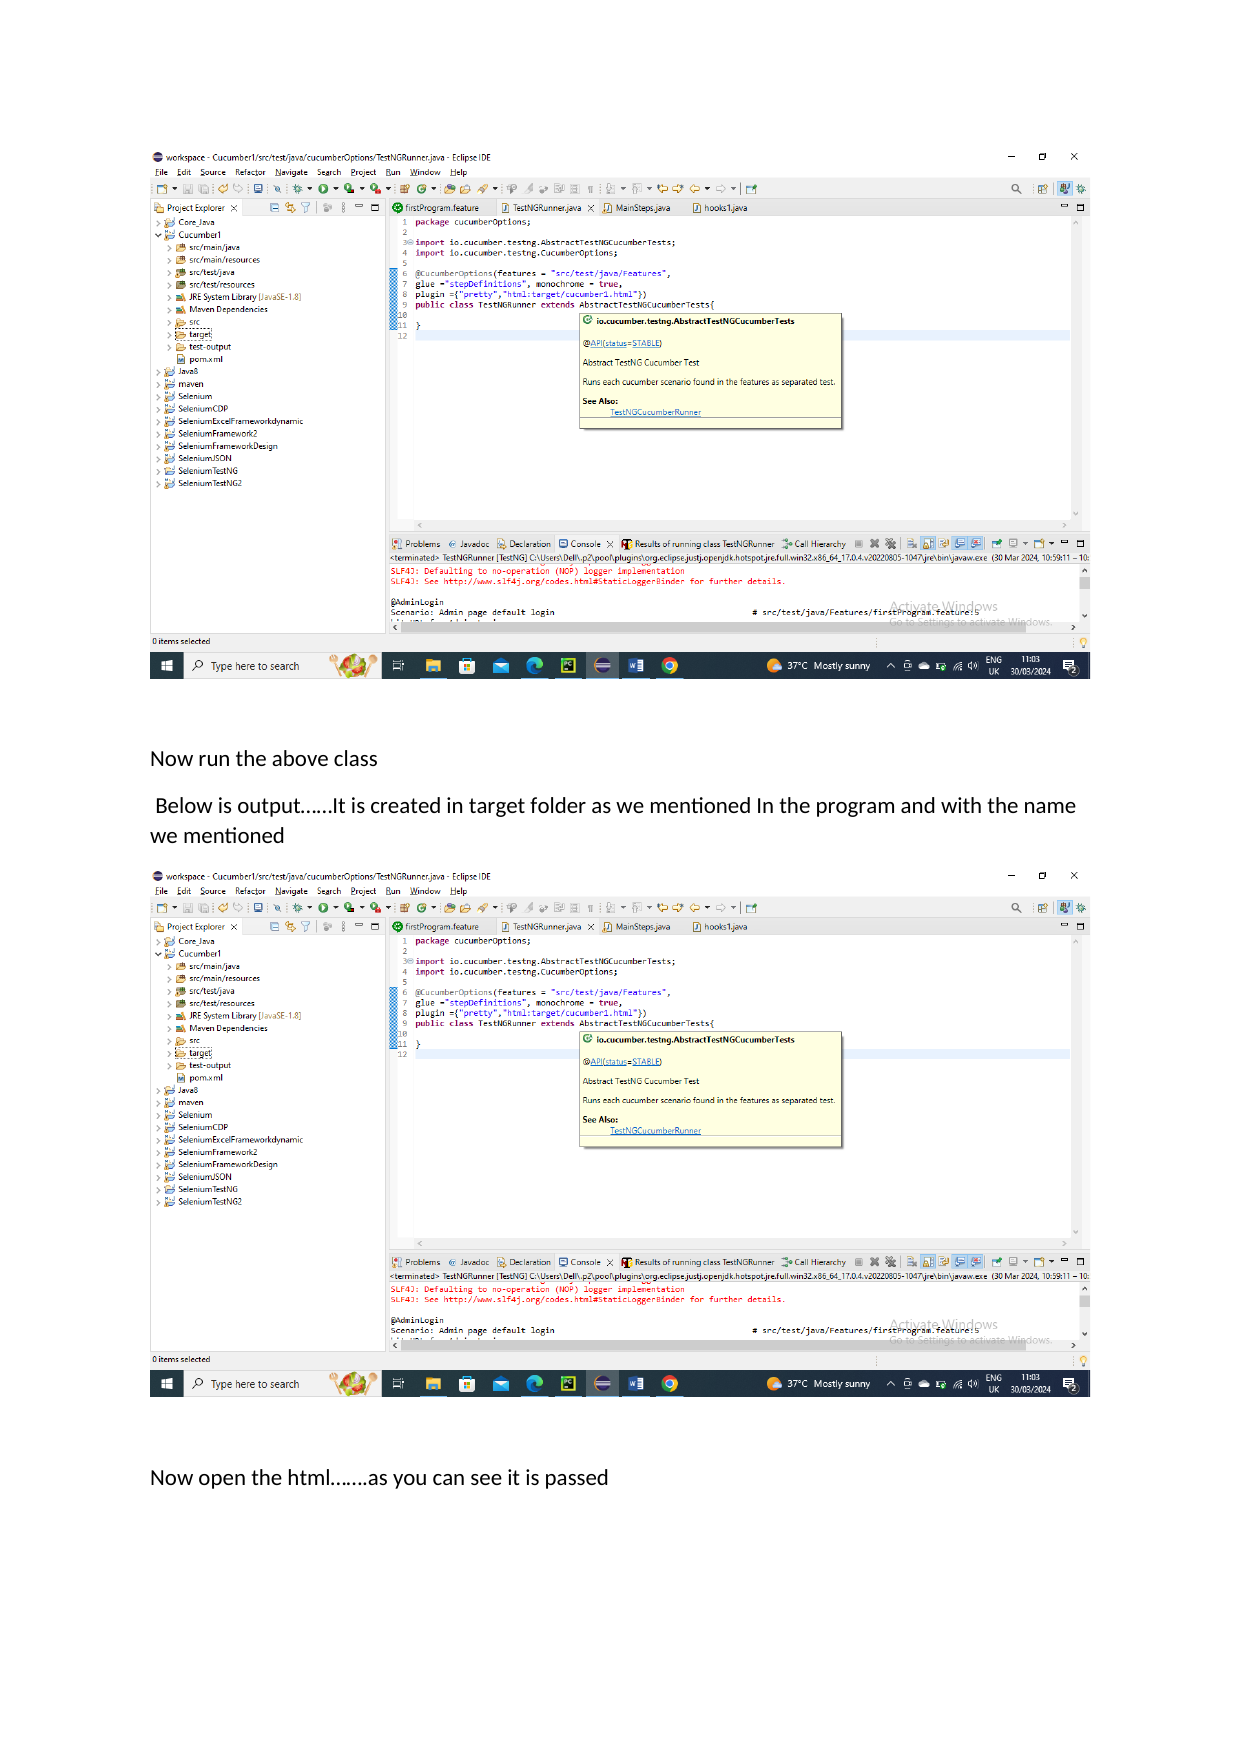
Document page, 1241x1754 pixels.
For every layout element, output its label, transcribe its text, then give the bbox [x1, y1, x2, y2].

text Now open the html…….as you can see it is passed [150, 1463, 1090, 1491]
text Below is output……It is created in target folder as we mentioned In the program and with the name we mentioned [150, 791, 1090, 849]
picture [150, 150, 1091, 679]
picture [150, 868, 1091, 1397]
text Now run the above class [150, 744, 1090, 772]
